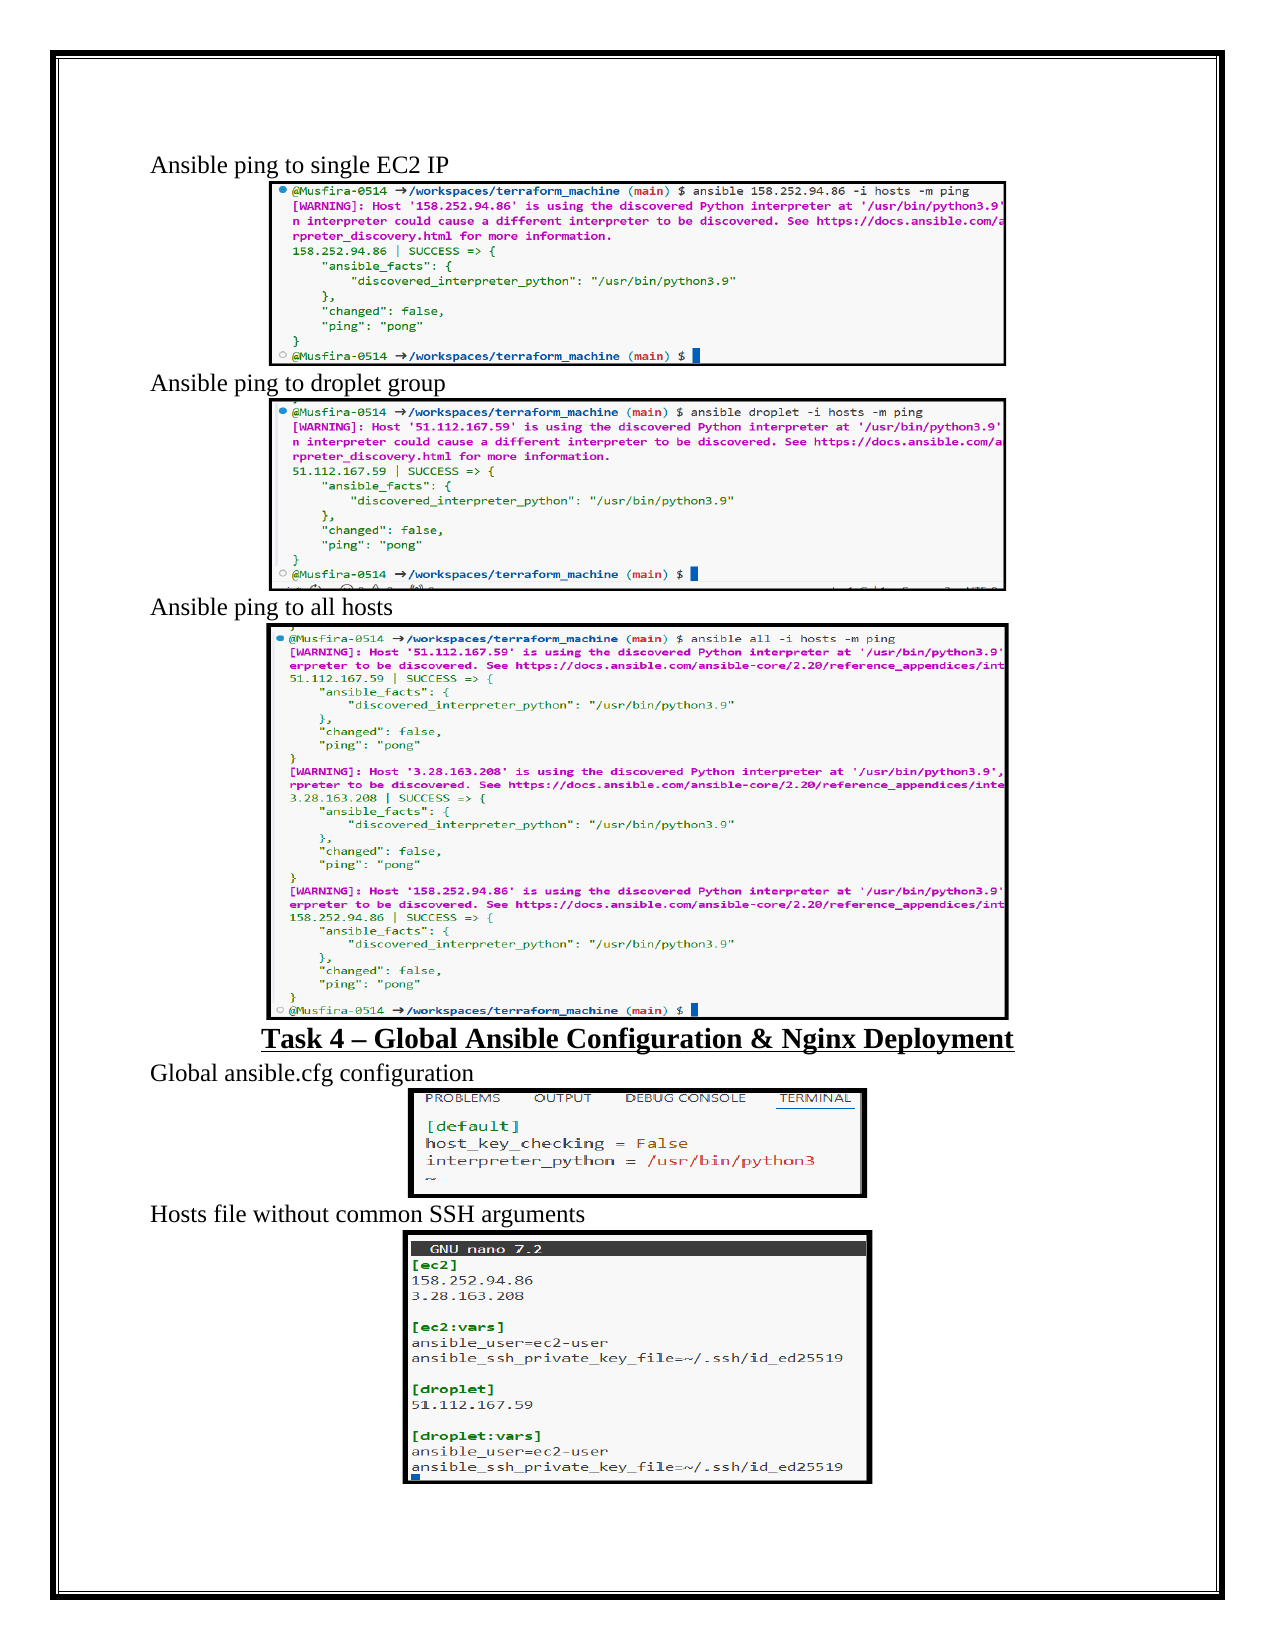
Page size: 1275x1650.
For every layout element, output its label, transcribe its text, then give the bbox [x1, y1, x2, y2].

picture [268, 181, 1007, 366]
text Hosts file without common SSH arguments [150, 1199, 1125, 1228]
picture [407, 1088, 868, 1198]
picture [268, 398, 1007, 591]
picture [266, 623, 1009, 1020]
text Global ansible.cfg configuration [150, 1058, 1125, 1086]
picture [402, 1230, 873, 1484]
text Task 4 – Global Ansible Configuration & Nginx Deployment [150, 1022, 1125, 1055]
text Ansible ping to all hosts [150, 592, 1125, 621]
text Ansible ping to droplet group [150, 368, 1125, 396]
text Ansible ping to single EC2 IP [150, 150, 1125, 179]
